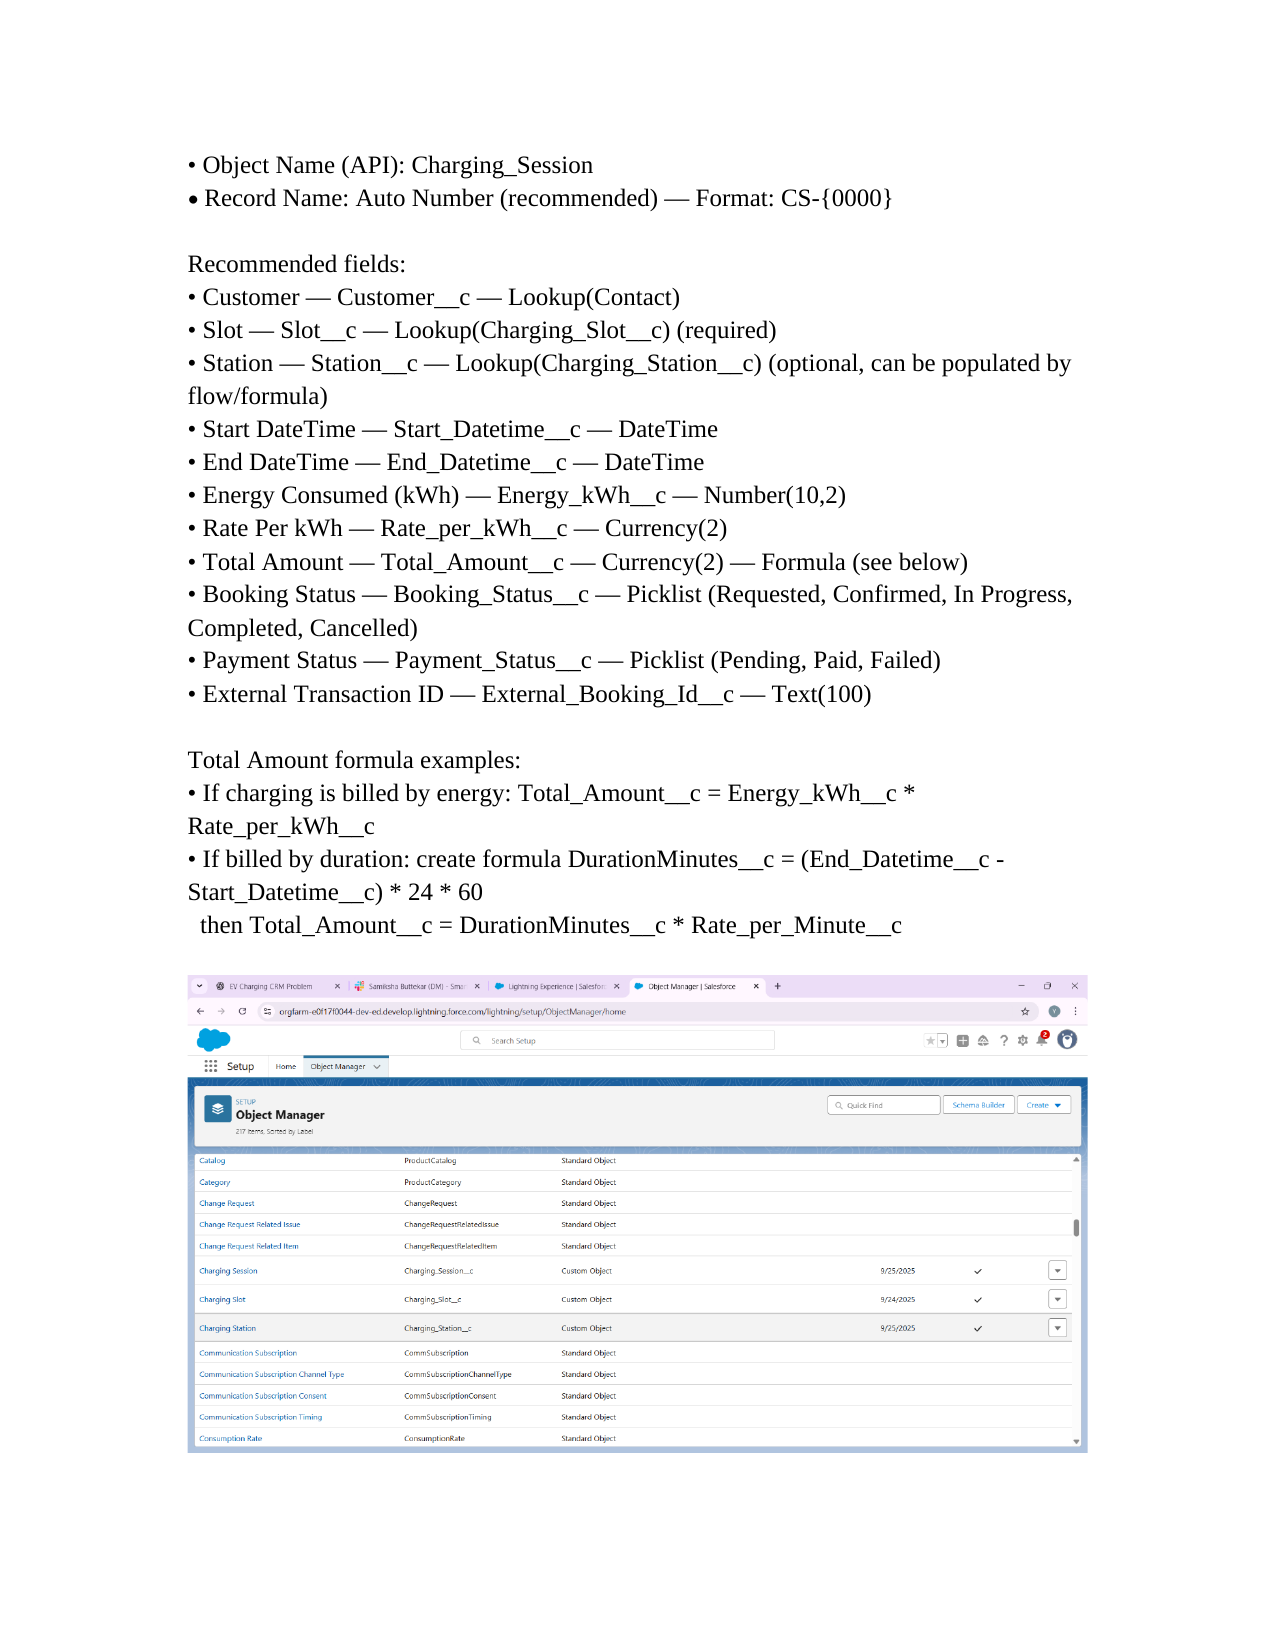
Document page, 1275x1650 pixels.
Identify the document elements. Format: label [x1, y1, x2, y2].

picture [187, 975, 1088, 1453]
text [187, 150, 1087, 975]
